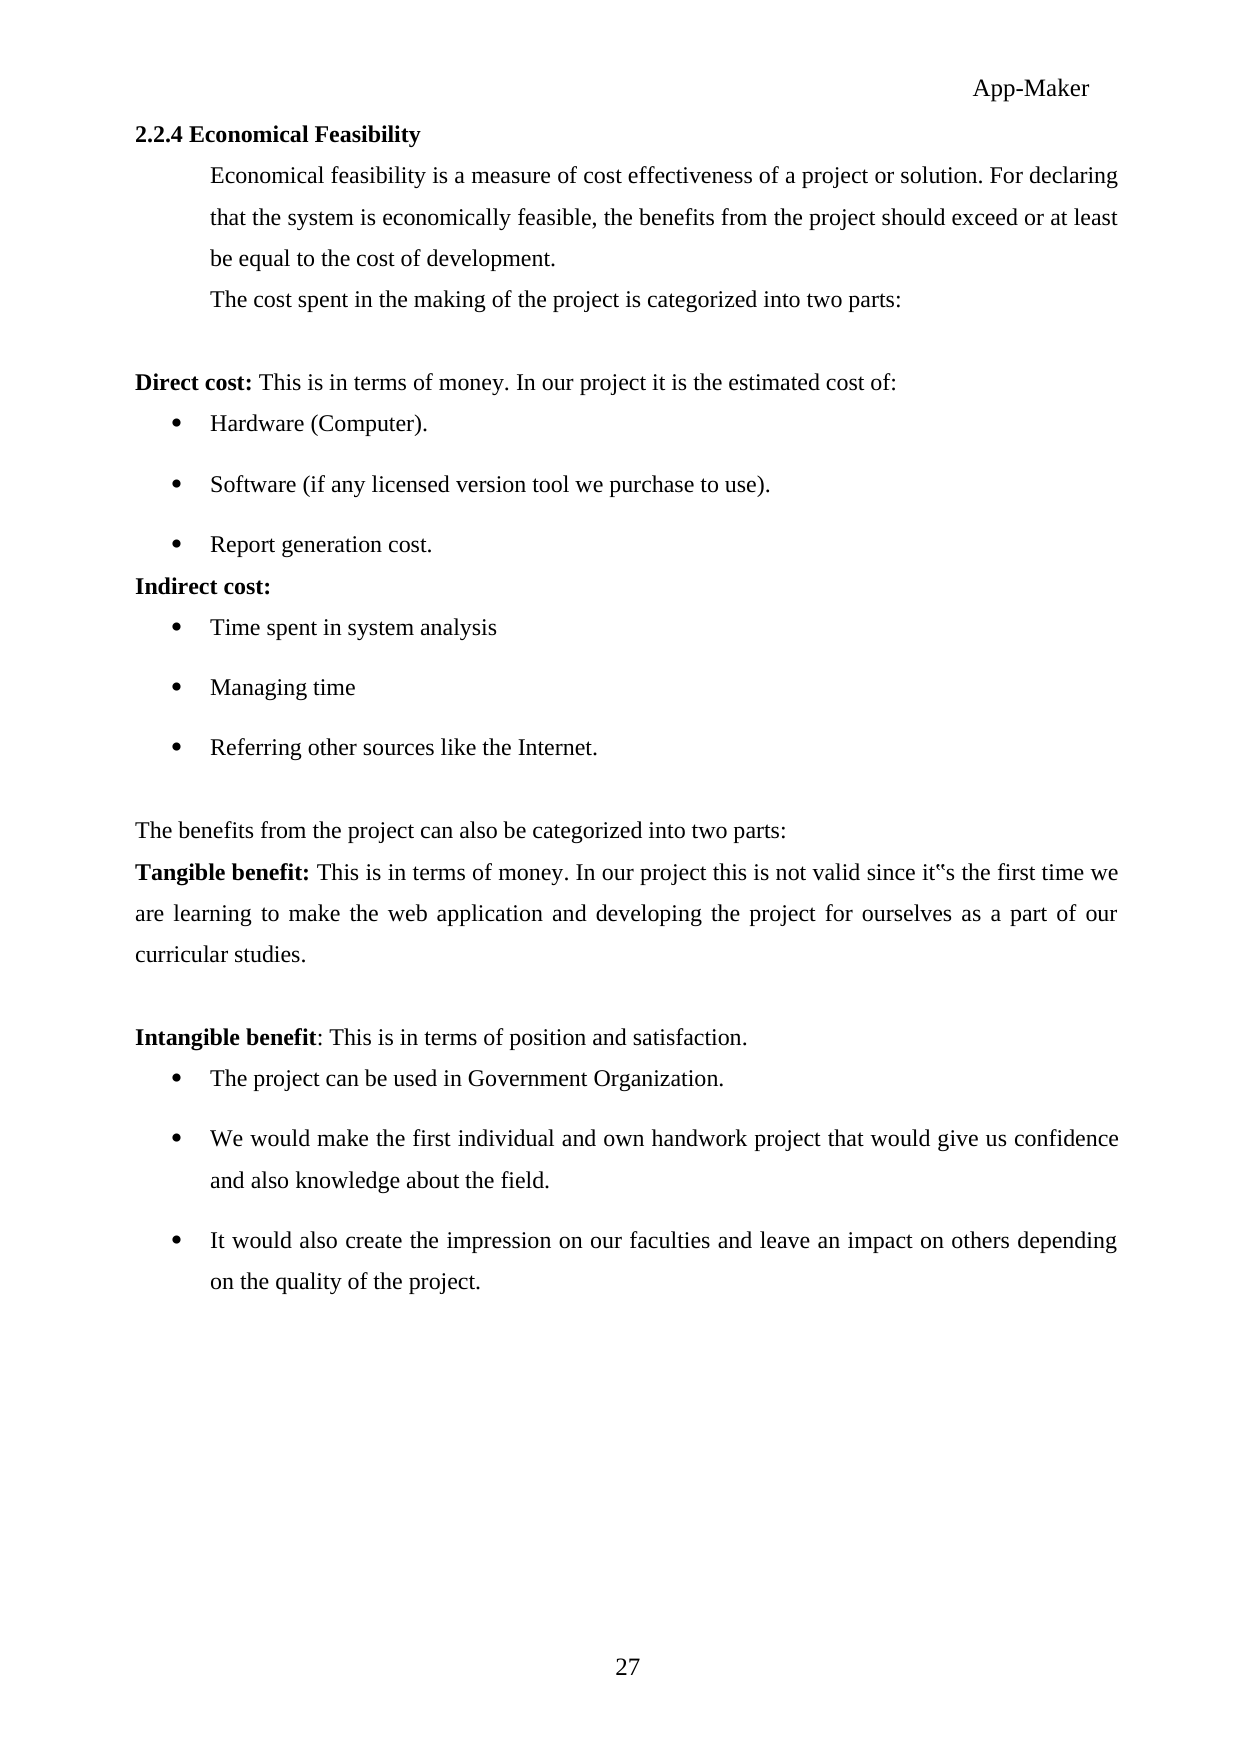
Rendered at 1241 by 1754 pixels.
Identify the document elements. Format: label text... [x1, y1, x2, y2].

text The cost spent in the making of the project is categorized into two parts: [135, 285, 1120, 313]
text Tangible benefit: This is in terms of money. In our project this is not valid since it‟s the first time we are learning to make the web application and developing the project for ourselves as a part of our curricular studies. [135, 857, 1120, 968]
text Direct cost: This is in terms of money. In our project it is the estimated cost of: [135, 368, 1120, 396]
list We would make the first individual and own handwork project that would give us confidence and also knowledge about the field. [172, 1124, 1120, 1193]
list Hardware (Computer). [172, 409, 1120, 437]
list Software (if any licensed version tool we purchase to use). [172, 470, 1120, 497]
text Intangible benefit: This is in terms of position and satisfaction. [135, 1023, 1120, 1051]
list Time spent in system analysis [172, 613, 1120, 641]
list It would also create the impression on our faculties and leave an impact on others depending on the quality of the project. [172, 1226, 1120, 1295]
text 2.2.4 Economical Feasibility [135, 120, 1120, 148]
list Managing time [172, 673, 1120, 701]
list Referring other sources like the Internet. [172, 733, 1120, 761]
text The benefits from the project can also be categorized into two parts: [135, 816, 1120, 844]
list The project can be used in Government Organization. [172, 1064, 1120, 1092]
text Indirect cost: [135, 572, 1120, 599]
text Economical feasibility is a measure of cost effectiveness of a project or solution. For declaring that the system is economically feasible, the benefits from the project should exceed or at least be equal to the cost of development. [210, 161, 1120, 272]
list Report generation cost. [172, 530, 1120, 558]
